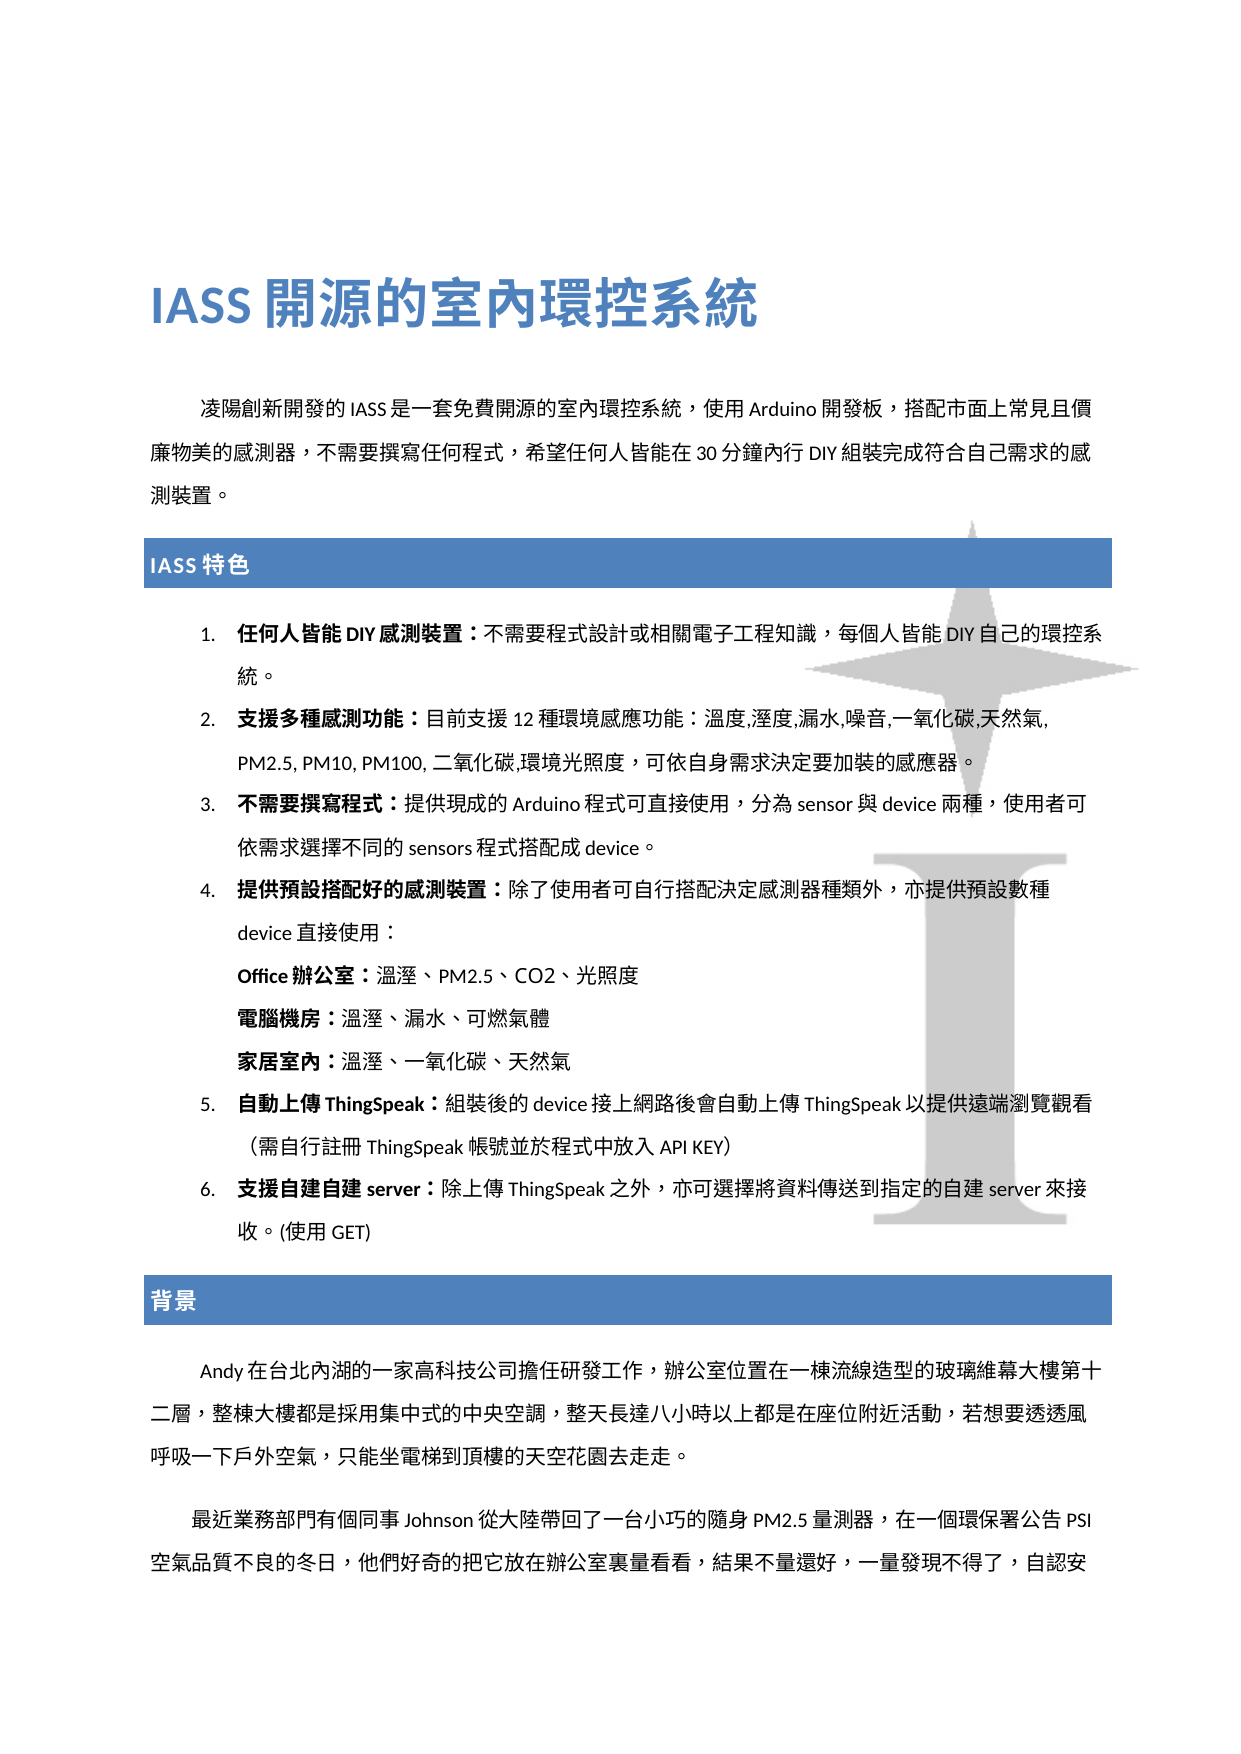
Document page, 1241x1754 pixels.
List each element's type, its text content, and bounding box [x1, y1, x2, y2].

list 支援自建自建server：除上傳ThingSpeak之外，亦可選擇將資料傳送到指定的自建server來接收。(使用GET) [200, 1169, 1106, 1249]
list 不需要撰寫程式：提供現成的Arduino程式可直接使用，分為sensor與device兩種，使用者可依需求選擇不同的sensors程式搭配成device。 [200, 784, 1106, 865]
text Andy在台北內湖的一家高科技公司擔任研發工作，辦公室位置在一棟流線造型的玻璃維幕大樓第十二層，整棟大樓都是採用集中式的中央空調，整天長達八小時以上都是在座位附近活動，若想要透透風呼吸一下戶外空氣，只能坐電梯到頂樓的天空花園去走走。 [150, 1350, 1106, 1474]
subtitle 背景 [150, 1281, 1106, 1318]
text 凌陽創新開發的IASS是一套免費開源的室內環控系統，使用Arduino開發板，搭配市面上常見且價廉物美的感測器，不需要撰寫任何程式，希望任何人皆能在30分鐘內行DIY組裝完成符合自己需求的感測裝置。 [150, 389, 1106, 513]
list 自動上傳ThingSpeak：組裝後的device接上網路後會自動上傳ThingSpeak以提供遠端瀏覽觀看（需自行註冊ThingSpeak帳號並於程式中放入API KEY） [200, 1084, 1106, 1164]
title IASS開源的室內環控系統 [150, 244, 1106, 357]
picture [371, 497, 1144, 1268]
list 任何人皆能DIY感測裝置：不需要程式設計或相關電子工程知識，每個人皆能DIY自己的環控系統。 [200, 614, 1106, 694]
list 支援多種感測功能：目前支援12種環境感應功能：溫度,溼度,漏水,噪音,一氧化碳,天然氣, PM2.5, PM10, PM100, 二氧化碳,環境光照度，可依自身需求決定要加裝的感應器。 [200, 699, 1106, 779]
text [150, 1499, 1106, 1580]
subtitle IASS特色 [150, 544, 1106, 582]
list 提供預設搭配好的感測裝置：除了使用者可自行搭配決定感測器種類外，亦提供預設數種device直接使用： Office辦公室：溫溼、PM2.5、CO2、光照度 電腦機房：溫溼、漏水、可燃氣體 家居室內：溫溼、一氧化碳、天然氣 [200, 869, 1106, 1079]
